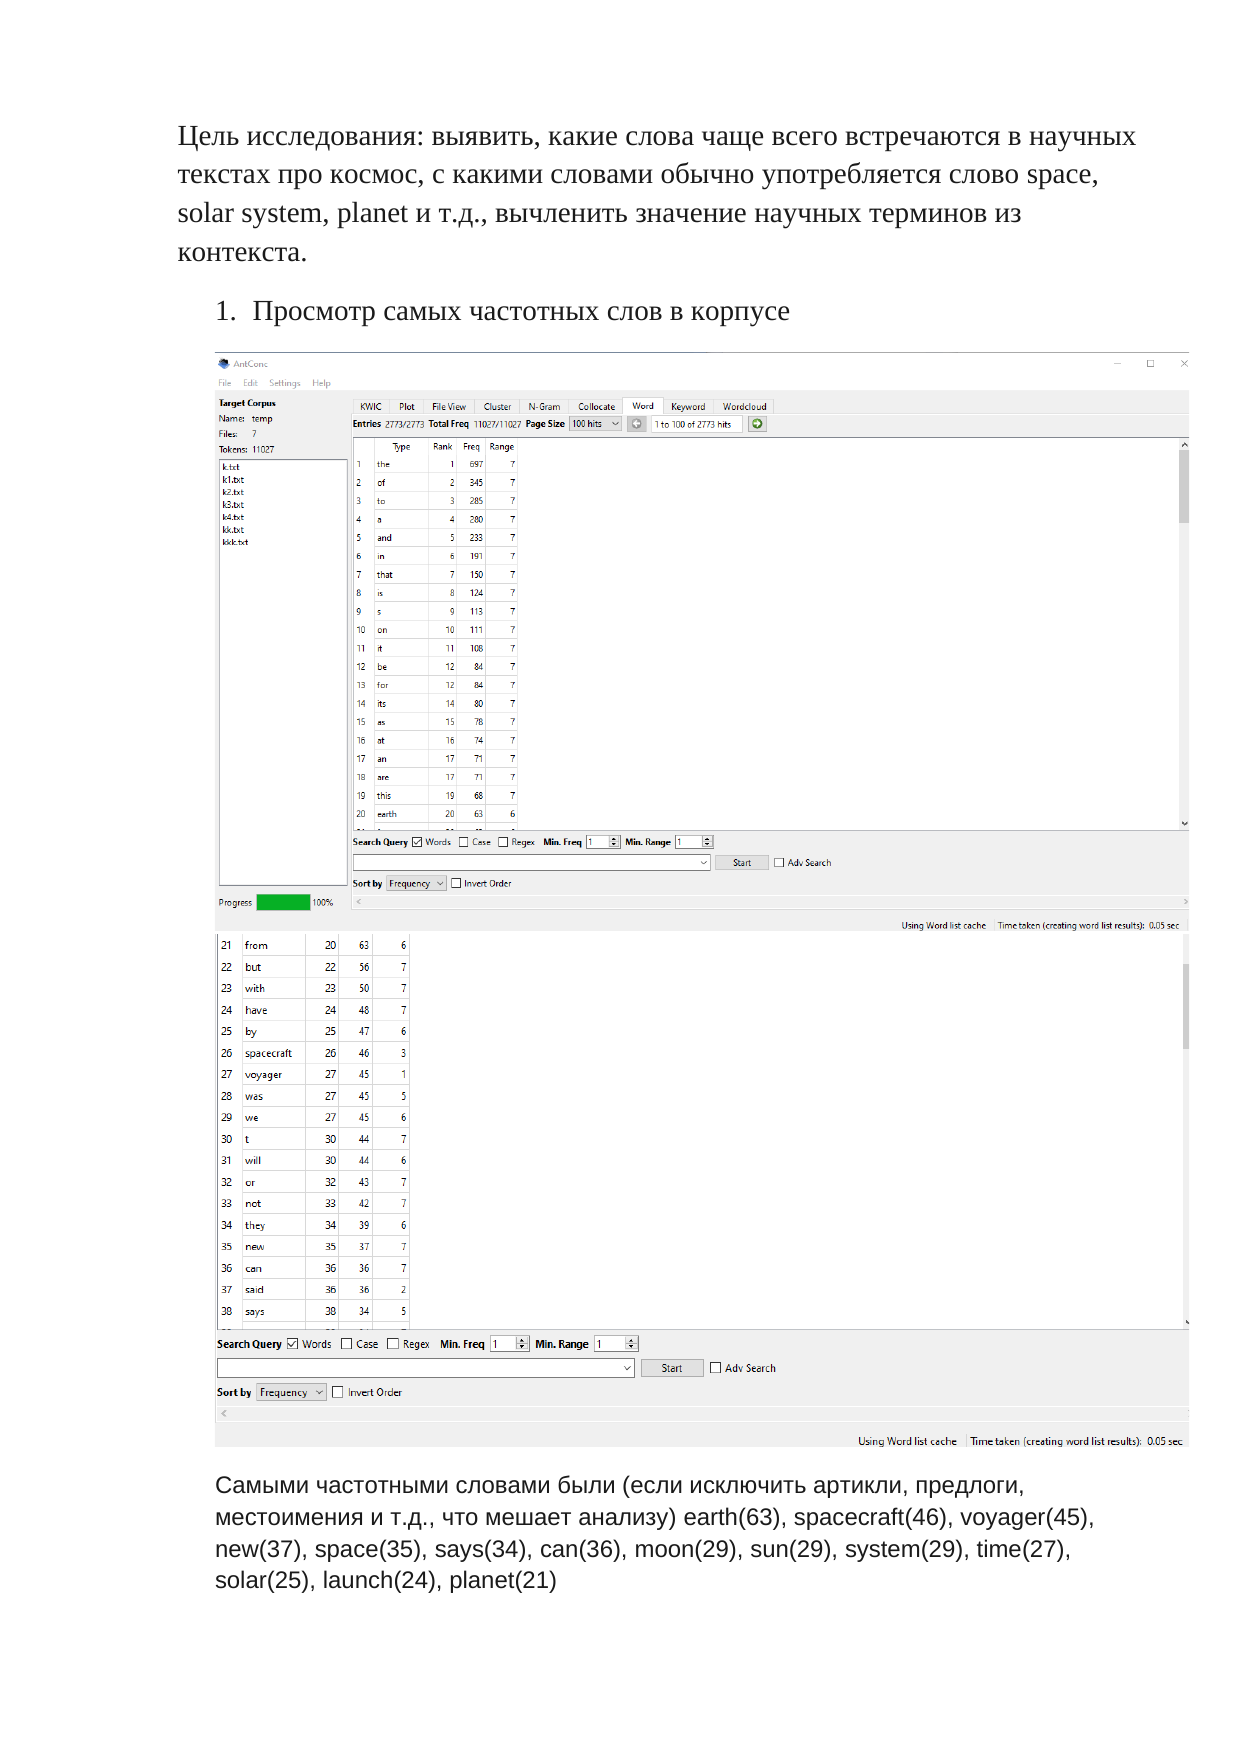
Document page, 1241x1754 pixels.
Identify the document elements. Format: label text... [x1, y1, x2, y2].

text Самыми частотными словами были (если исключить артикли, предлоги, местоимения и т.д., что мешает анализу) earth(63), spacecraft(46), voyager(45), new(37), space(35), says(34), can(36), moon(29), sun(29), system(29), time(27), solar(25), launch(24), planet(21) [215, 1471, 1152, 1594]
picture [214, 352, 1190, 931]
text Цель исследования: выявить, какие слова чаще всего встречаются в научных текстах про космос, с какими словами обычно употребляется слово space, solar system, planet и т.д., вычленить значение научных терминов из контекста. [177, 118, 1152, 267]
picture [214, 934, 1190, 1447]
list Просмотр самых частотных слов в корпусе [215, 293, 1152, 327]
